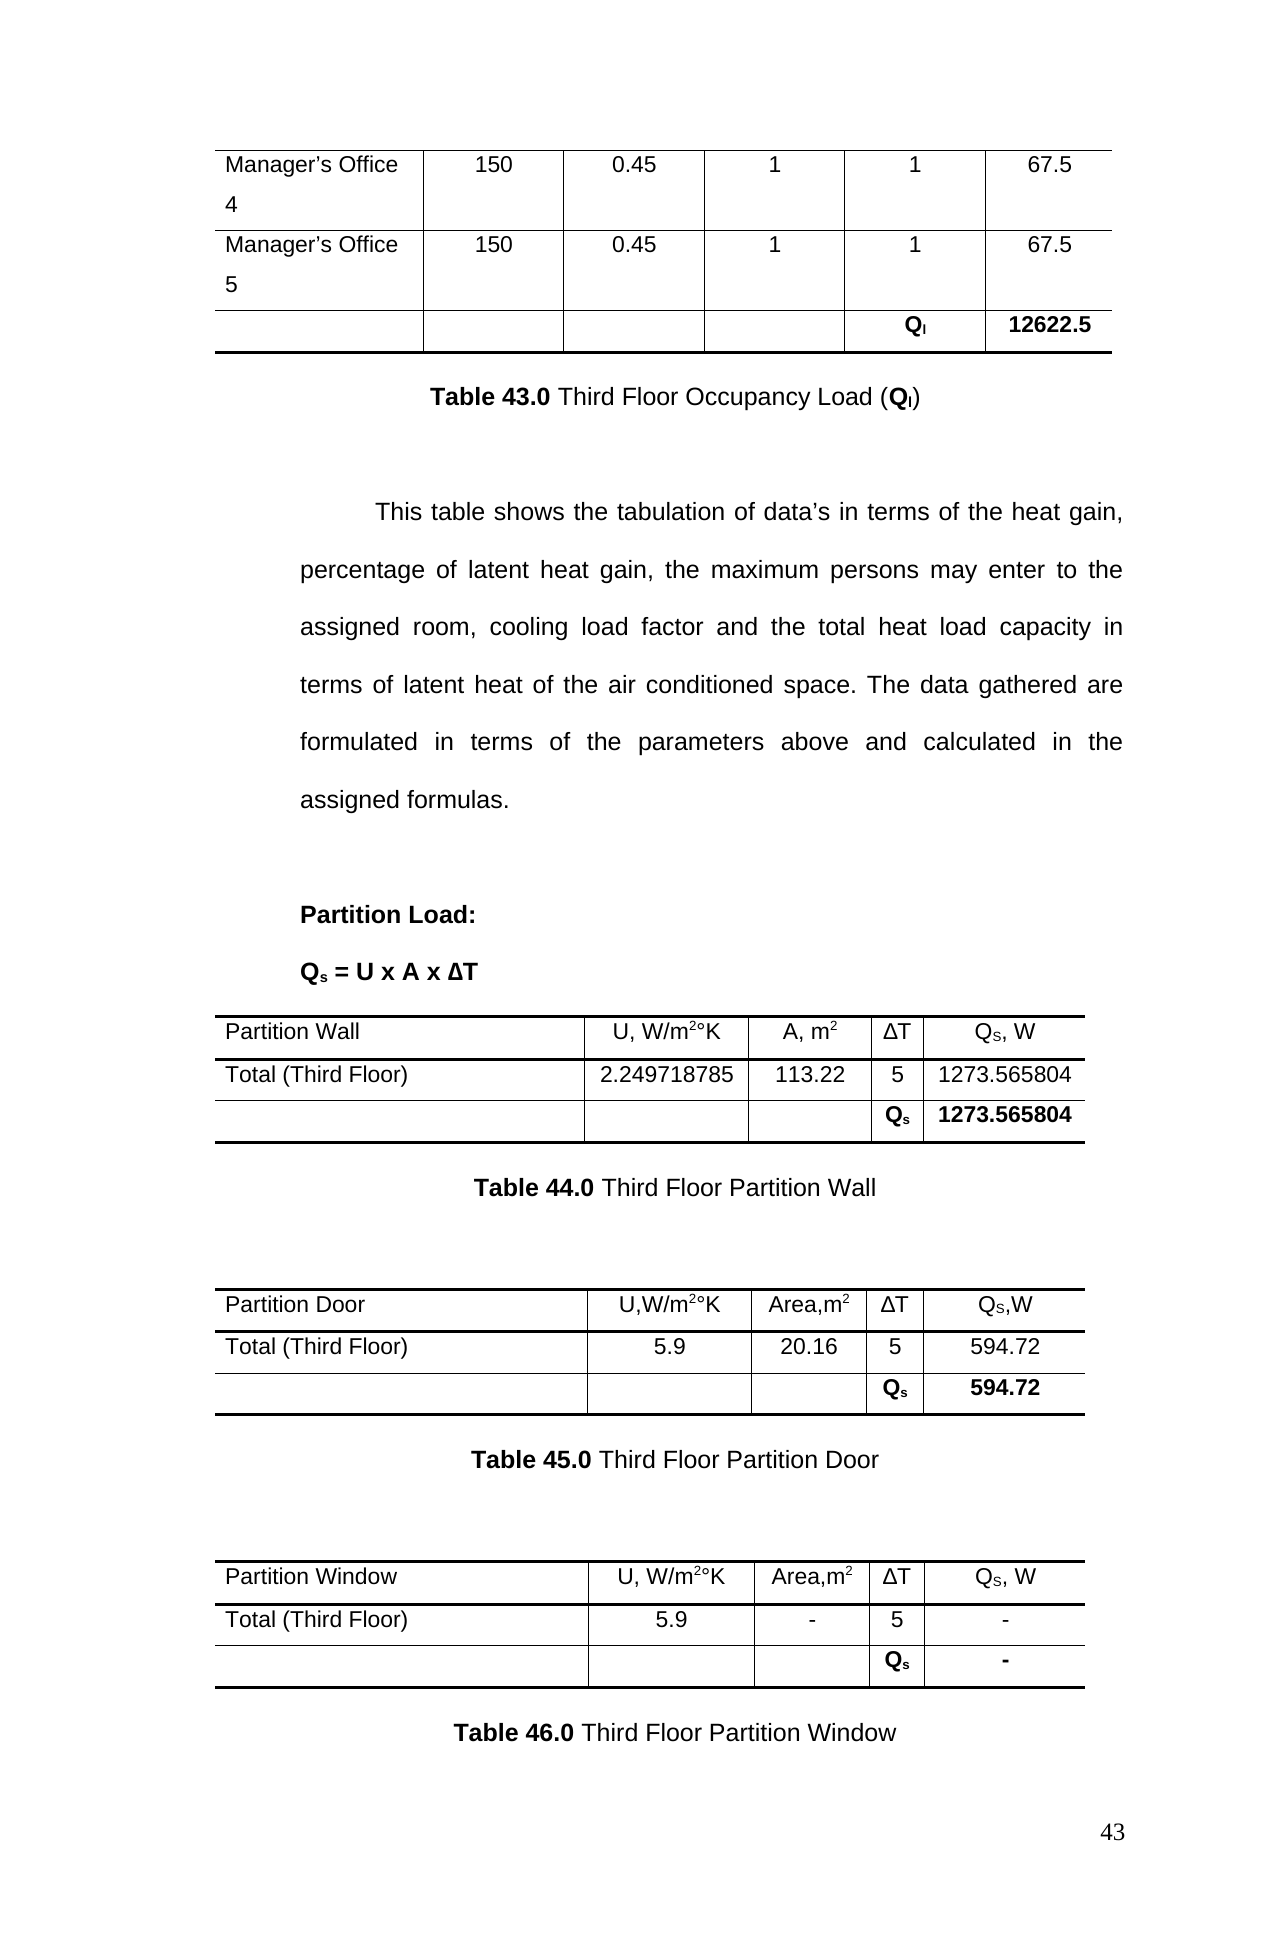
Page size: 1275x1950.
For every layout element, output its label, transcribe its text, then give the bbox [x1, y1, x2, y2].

table_cell 5 [870, 1606, 924, 1645]
table_header ∆T [870, 1563, 924, 1603]
table_header QS, W [924, 1018, 1085, 1057]
table_cell [588, 1374, 751, 1413]
table_cell [585, 1101, 748, 1141]
table_header Area,m2 [755, 1563, 869, 1603]
table_header U, W/m2°K [585, 1018, 748, 1057]
table_cell 1 [705, 151, 844, 230]
table_header A, m2 [749, 1018, 871, 1057]
table_cell [749, 1101, 871, 1141]
table_cell 150 [424, 231, 563, 310]
table_header ∆T [867, 1291, 923, 1330]
table_cell [424, 311, 563, 351]
table_cell 594.72 [924, 1374, 1085, 1413]
table_cell Total (Third Floor) [215, 1061, 584, 1100]
list Table 45.0 Third Floor Partition Door [225, 1445, 1125, 1474]
table_cell 1273.565804 [924, 1061, 1085, 1100]
table_cell Qs [872, 1101, 923, 1141]
table_cell 67.5 [986, 151, 1112, 230]
table_header Partition Wall [215, 1018, 584, 1057]
table_cell 67.5 [986, 231, 1112, 310]
table_header Partition Door [215, 1291, 587, 1330]
table_header ∆T [872, 1018, 923, 1057]
table_header Partition Window [215, 1563, 588, 1603]
table_cell [215, 311, 423, 351]
table_cell Ql [845, 311, 985, 351]
table_header U,W/m2°K [588, 1291, 751, 1330]
text This table shows the tabulation of data’s in terms of the heat gain, percentage of latent heat gain, the maximum persons may enter to the assigned room, cooling load factor and the total heat load capacity in terms of latent heat of the air conditioned space. The data gathered are formulated in terms of the parameters above and calculated in the assigned formulas. [300, 497, 1125, 814]
table_cell 5.9 [588, 1333, 751, 1373]
list Table 44.0 Third Floor Partition Wall [225, 1172, 1125, 1201]
table_cell 113.22 [749, 1061, 871, 1100]
table_cell - [925, 1646, 1085, 1686]
table_header QS, W [925, 1563, 1085, 1603]
table_cell [215, 1646, 588, 1686]
table_cell 5 [872, 1061, 923, 1100]
table_cell [564, 311, 704, 351]
table_cell 12622.5 [986, 311, 1112, 351]
table_header U, W/m2°K [589, 1563, 754, 1603]
table_cell Total (Third Floor) [215, 1606, 588, 1645]
table_cell Manager’s Office 5 [215, 231, 423, 310]
table_cell Manager’s Office 4 [215, 151, 423, 230]
table_cell 1 [845, 151, 985, 230]
list Table 43.0 Third Floor Occupancy Load (Ql) [225, 382, 1125, 411]
table_cell 0.45 [564, 231, 704, 310]
list Table 46.0 Third Floor Partition Window [225, 1718, 1125, 1746]
table_cell 1273.565804 [924, 1101, 1085, 1141]
table_cell [215, 1374, 587, 1413]
table_cell Qs [867, 1374, 923, 1413]
table_cell [215, 1101, 584, 1141]
table_cell [705, 311, 844, 351]
table_cell 20.16 [752, 1333, 866, 1373]
table_cell [589, 1646, 754, 1686]
table_cell 1 [705, 231, 844, 310]
table_cell 0.45 [564, 151, 704, 230]
table_cell Qs [870, 1646, 924, 1686]
table_cell [755, 1646, 869, 1686]
text Partition Load: [300, 900, 1125, 929]
table_cell 2.249718785 [585, 1061, 748, 1100]
table_cell 1 [845, 231, 985, 310]
table_cell - [925, 1606, 1085, 1645]
table_cell 594.72 [924, 1333, 1085, 1373]
table_header Area,m2 [752, 1291, 866, 1330]
table_cell Total (Third Floor) [215, 1333, 587, 1373]
table_header QS,W [924, 1291, 1085, 1330]
table_cell 150 [424, 151, 563, 230]
text Qs = U x A x ∆T [300, 957, 1125, 986]
table_cell 5.9 [589, 1606, 754, 1645]
table_cell 5 [867, 1333, 923, 1373]
table_cell [752, 1374, 866, 1413]
table_cell - [755, 1606, 869, 1645]
